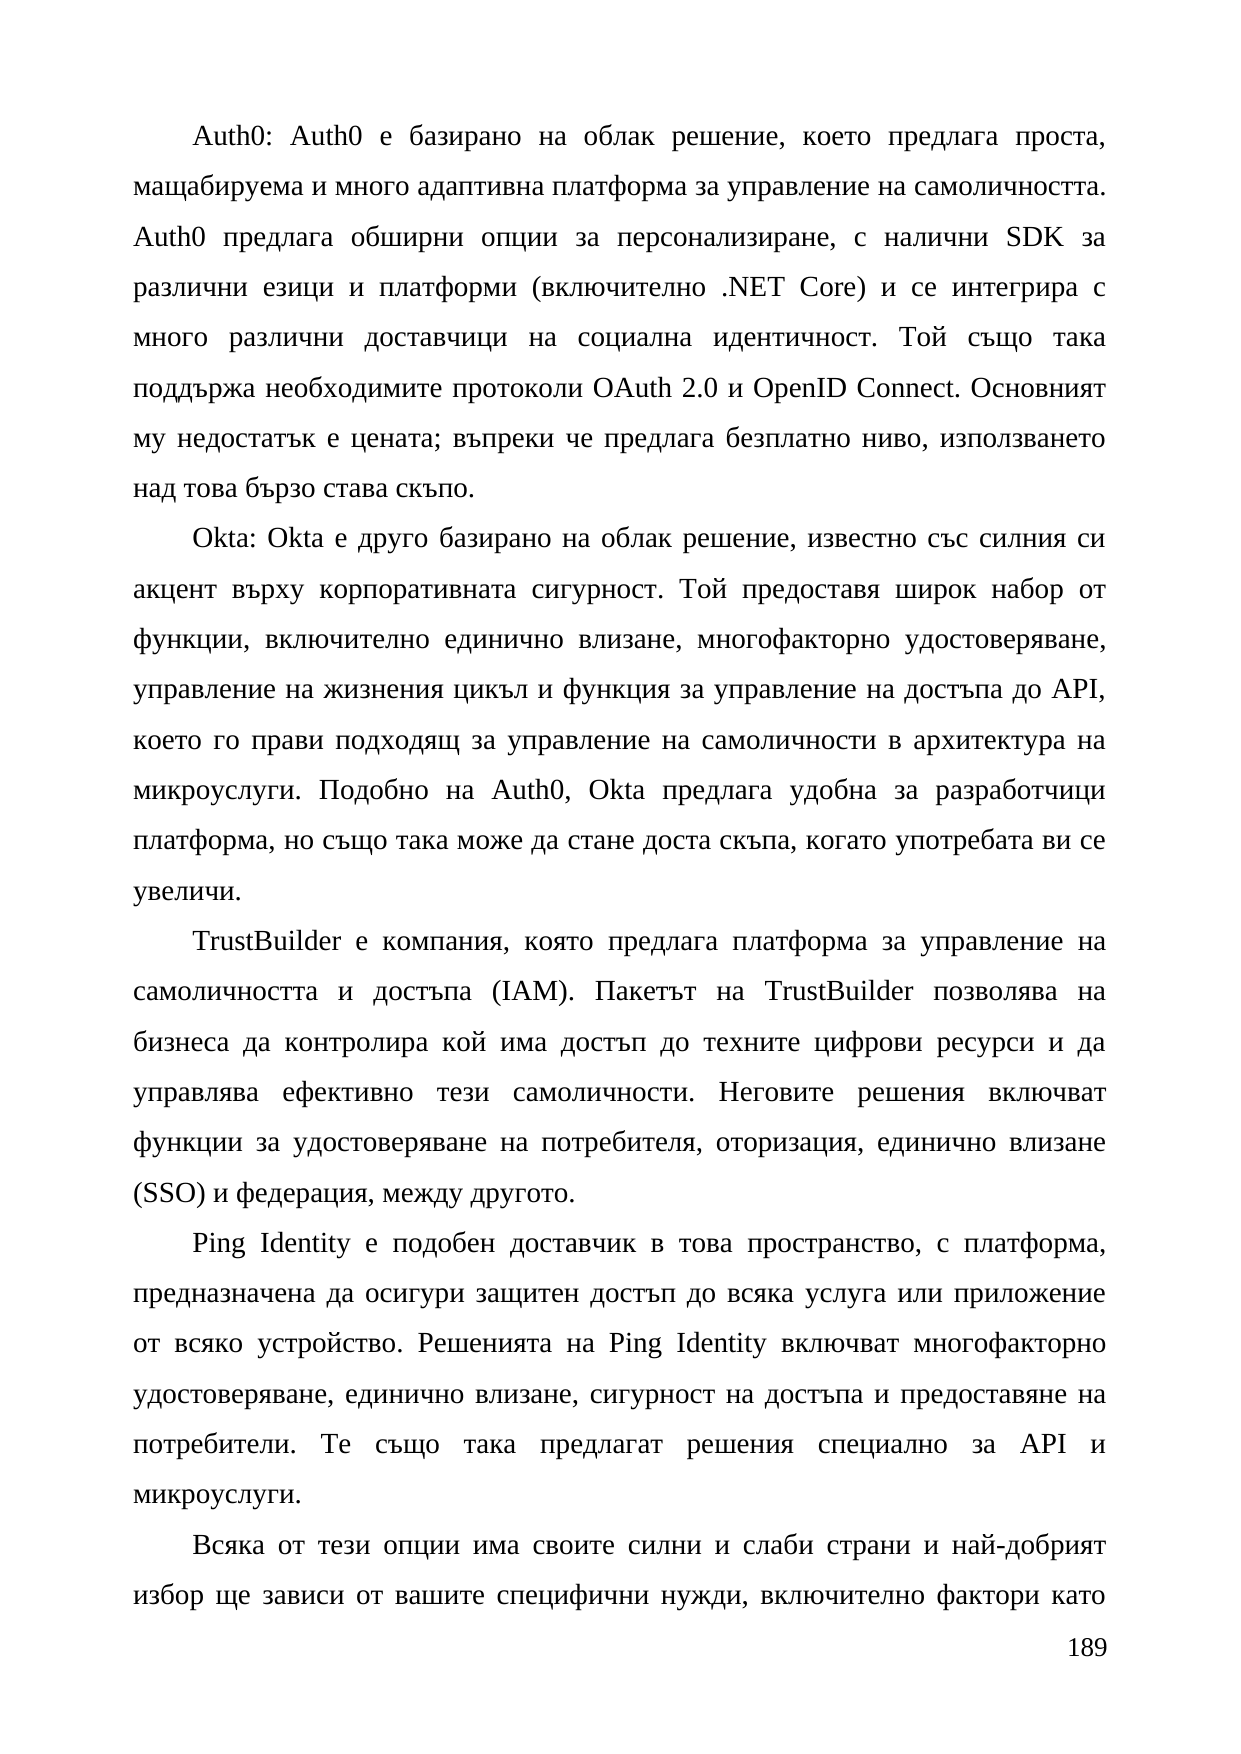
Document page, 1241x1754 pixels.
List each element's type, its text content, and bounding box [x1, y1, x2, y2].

text TrustBuilder е компания, която предлага платформа за управление на самоличността и достъпа (IAM). Пакетът на TrustBuilder позволява на бизнеса да контролира кой има достъп до техните цифрови ресурси и да управлява ефективно тези самоличности. Неговите решения включват функции за удостоверяване на потребителя, оторизация, единично влизане (SSO) и федерация, между другото. [133, 923, 1107, 1208]
text Auth0: Auth0 е базирано на облак решение, което предлага проста, мащабируема и много адаптивна платформа за управление на самоличността. Auth0 предлага обширни опции за персонализиране, с налични SDK за различни езици и платформи (включително .NET Core) и се интегрира с много различни доставчици на социална идентичност. Той също така поддържа необходимите протоколи OAuth 2.0 и OpenID Connect. Основният му недостатък е цената; въпреки че предлага безплатно ниво, използването над това бързо става скъпо. [133, 118, 1107, 504]
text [133, 1527, 1107, 1611]
text Okta: Okta е друго базирано на облак решение, известно със силния си акцент върху корпоративната сигурност. Той предоставя широк набор от функции, включително единично влизане, многофакторно удостоверяване, управление на жизнения цикъл и функция за управление на достъпа до API, което го прави подходящ за управление на самоличности в архитектура на микроуслуги. Подобно на Auth0, Okta предлага удобна за разработчици платформа, но също така може да стане доста скъпа, когато употребата ви се увеличи. [133, 521, 1107, 906]
text Ping Identity е подобен доставчик в това пространство, с платформа, предназначена да осигури защитен достъп до всяка услуга или приложение от всяко устройство. Решенията на Ping Identity включват многофакторно удостоверяване, единично влизане, сигурност на достъпа и предоставяне на потребители. Те също така предлагат решения специално за API и микроуслуги. [133, 1225, 1107, 1510]
